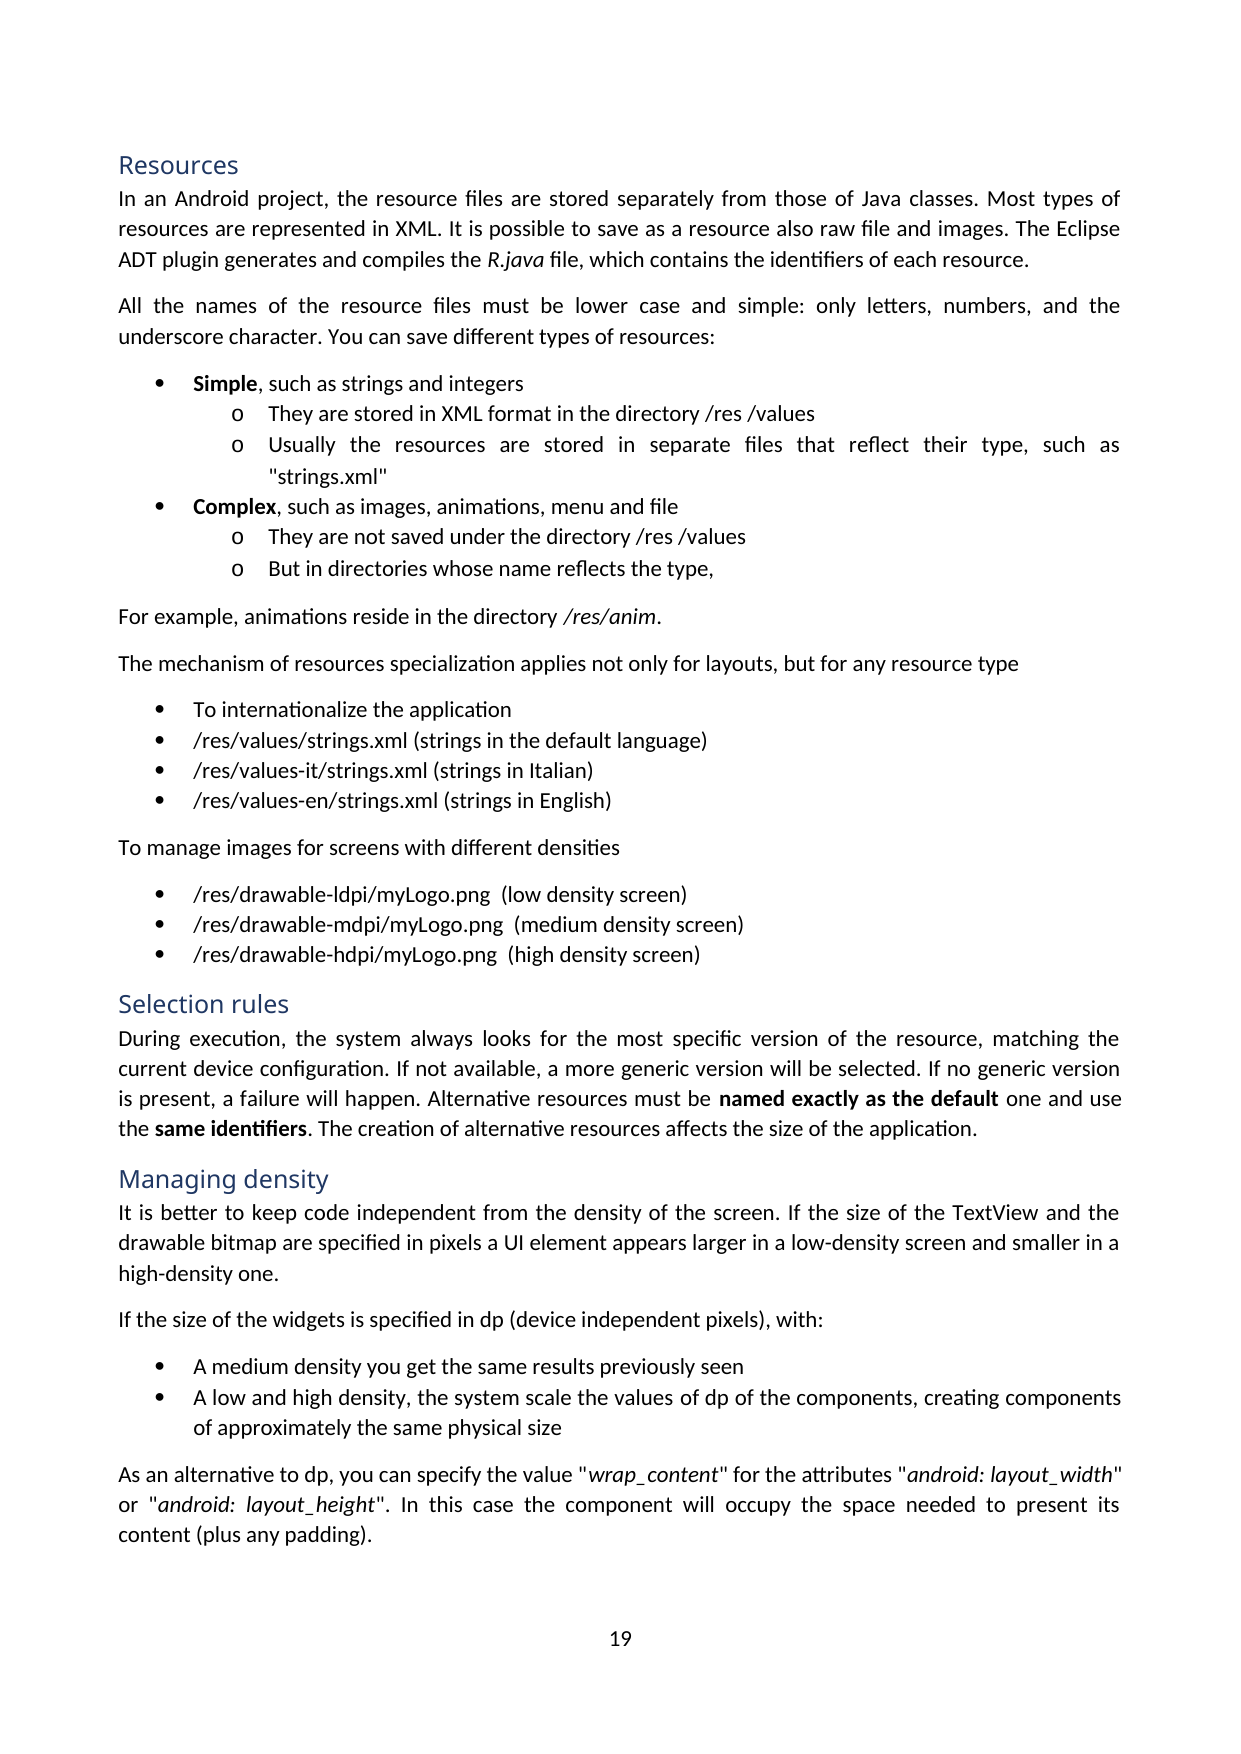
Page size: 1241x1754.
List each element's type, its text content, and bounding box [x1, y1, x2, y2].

list /res/values-it/strings.xml (strings in Italian) [156, 756, 1122, 784]
subtitle Selection rules [118, 987, 1122, 1021]
list /res/drawable-hdpi/myLogo.png (high density screen) [156, 940, 1122, 968]
text For example, animations reside in the directory /res/anim. [118, 602, 1122, 630]
list They are stored in XML format in the directory /res /values [231, 399, 1122, 428]
list They are not saved under the directory /res /values [231, 522, 1122, 551]
text In an Android project, the resource files are stored separately from those of Java classes. Most types of resources are represented in XML. It is possible to save as a resource also raw file and images. The Eclipse ADT plugin generates and compiles the R.java file, which contains the identifiers of each resource. [118, 184, 1122, 273]
text To manage images for screens with different densities [118, 833, 1122, 861]
list A low and high density, the system scale the values ​​of dp of the components, creating components of approximately the same physical size [156, 1383, 1122, 1441]
text During execution, the system always looks for the most specific version of the resource, matching the current device configuration. If not available, a more generic version will be selected. If no generic version is present, a failure will happen. Alternative resources must be named exactly as the default one and use the same identifiers. The creation of alternative resources affects the size of the application. [118, 1024, 1122, 1143]
text If the size of the widgets is specified in dp (device independent pixels), with: [118, 1306, 1122, 1333]
list /res/drawable-ldpi/myLogo.png (low density screen) [156, 880, 1122, 908]
list Simple, such as strings and integers [156, 369, 1122, 397]
list To internationalize the application [156, 696, 1122, 723]
list Usually the resources are stored in separate files that reflect their type, such as "strings.xml" [231, 430, 1122, 490]
text All the names of the resource files must be lower case and simple: only letters, numbers, and the underscore character. You can save different types of resources: [118, 292, 1122, 350]
text As an alternative to dp, you can specify the value "wrap_content" for the attributes "android: layout_width" or "android: layout_height". In this case the component will occupy the space needed to present its content (plus any padding). [118, 1460, 1122, 1548]
list /res/values-en/strings.xml (strings in English) [156, 786, 1122, 814]
list Complex, such as images, animations, menu and file [156, 492, 1122, 520]
text The mechanism of resources specialization applies not only for layouts, but for any resource type [118, 649, 1122, 677]
list A medium density you get the same results previously seen [156, 1352, 1122, 1380]
list /res/drawable-mdpi/myLogo.png (medium density screen) [156, 910, 1122, 938]
list But in directories whose name reflects the type, [231, 554, 1122, 583]
text It is better to keep code independent from the density of the screen. If the size of the TextView and the drawable bitmap are specified in pixels a UI element appears larger in a low-density screen and smaller in a high-density one. [118, 1198, 1122, 1287]
subtitle Resources [118, 148, 1122, 182]
list /res/values/strings.xml (strings in the default language) [156, 726, 1122, 754]
subtitle Managing density [118, 1161, 1122, 1196]
